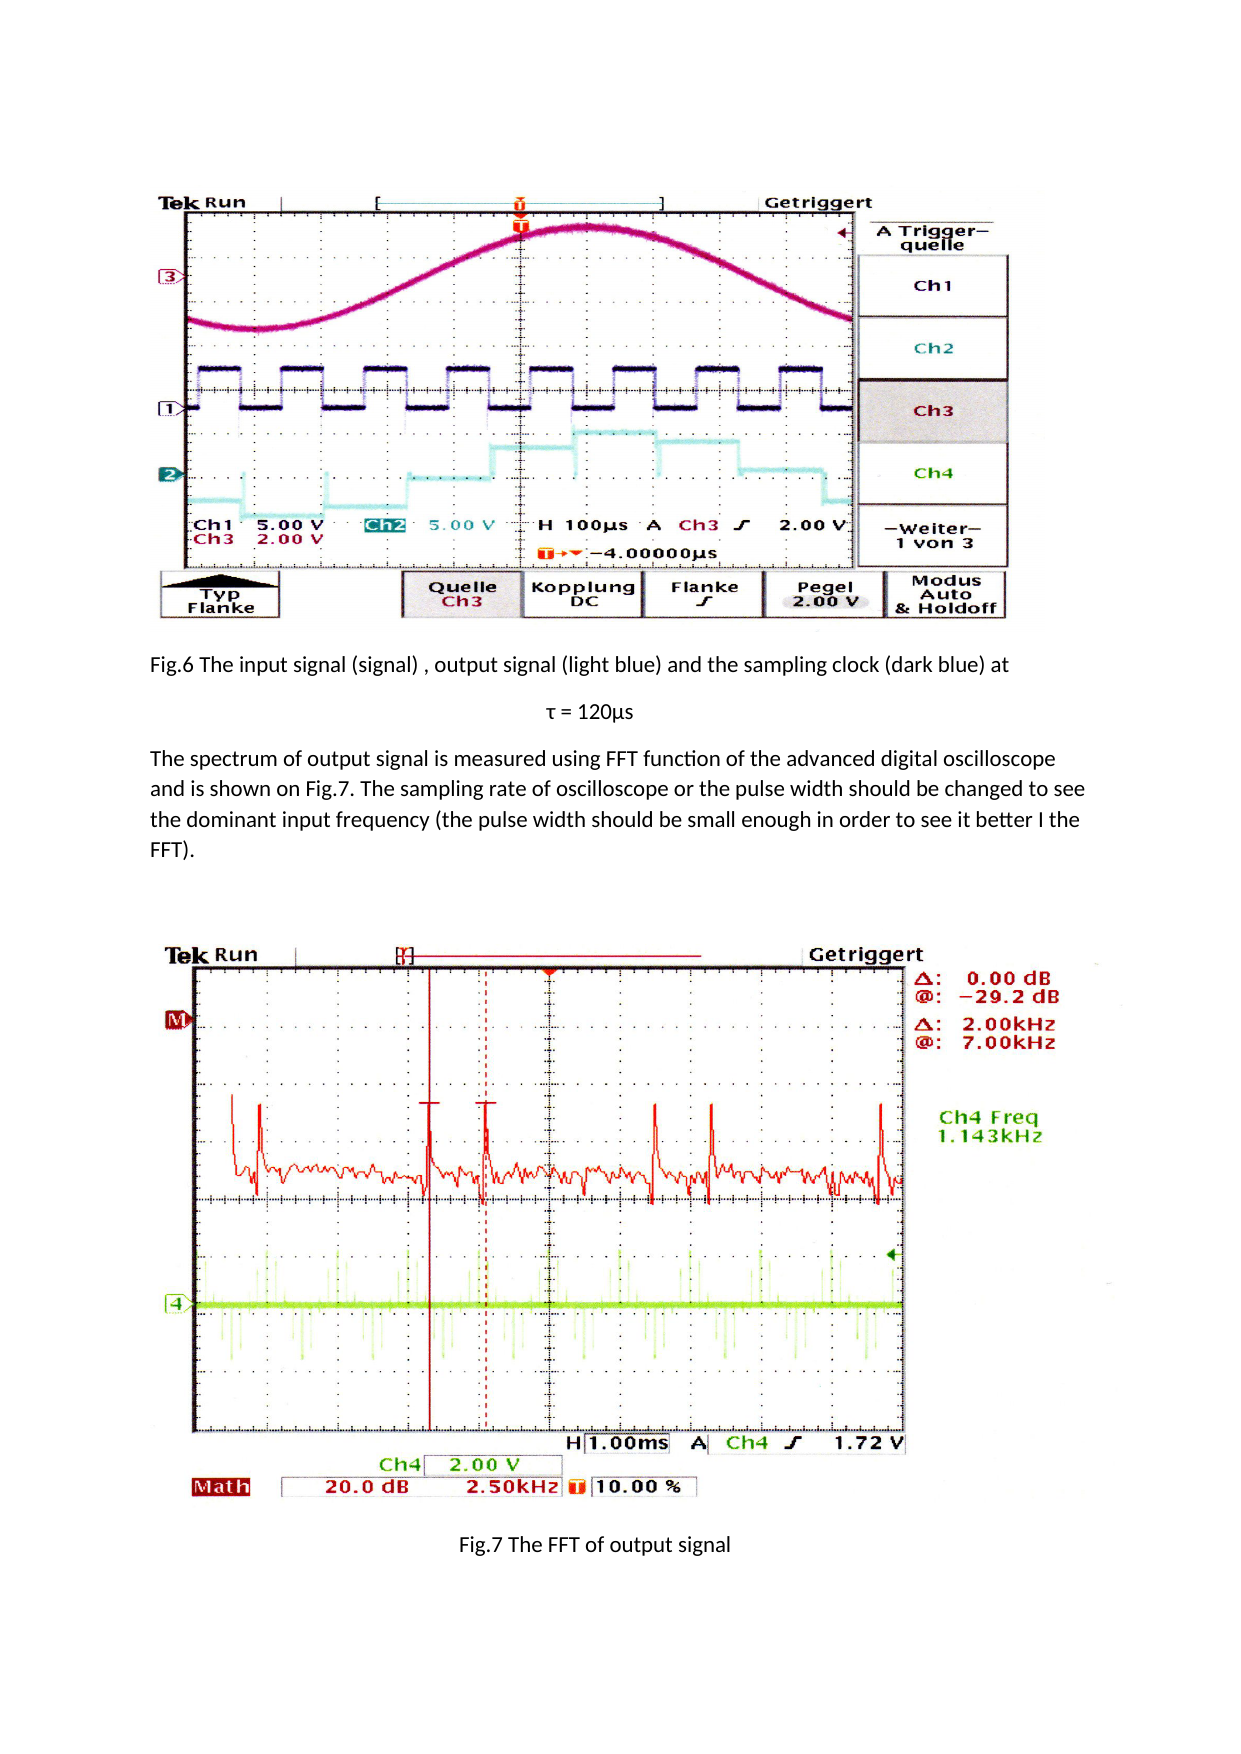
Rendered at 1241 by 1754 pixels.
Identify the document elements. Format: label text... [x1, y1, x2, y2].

text Fig.6 The input signal (signal) , output signal (light blue) and the sampling clock (dark blue) at [150, 651, 1090, 678]
text The spectrum of output signal is measured using FFT function of the advanced digital oscilloscope and is shown on Fig.7. The sampling rate of oscilloscope or the pulse width should be changed to see the dominant input frequency (the pulse width should be small enough in order to see it better I the FFT). [150, 744, 1090, 863]
text Fig.7 The FFT of output signal [150, 1530, 1090, 1558]
text τ = 120µs [150, 697, 1090, 725]
